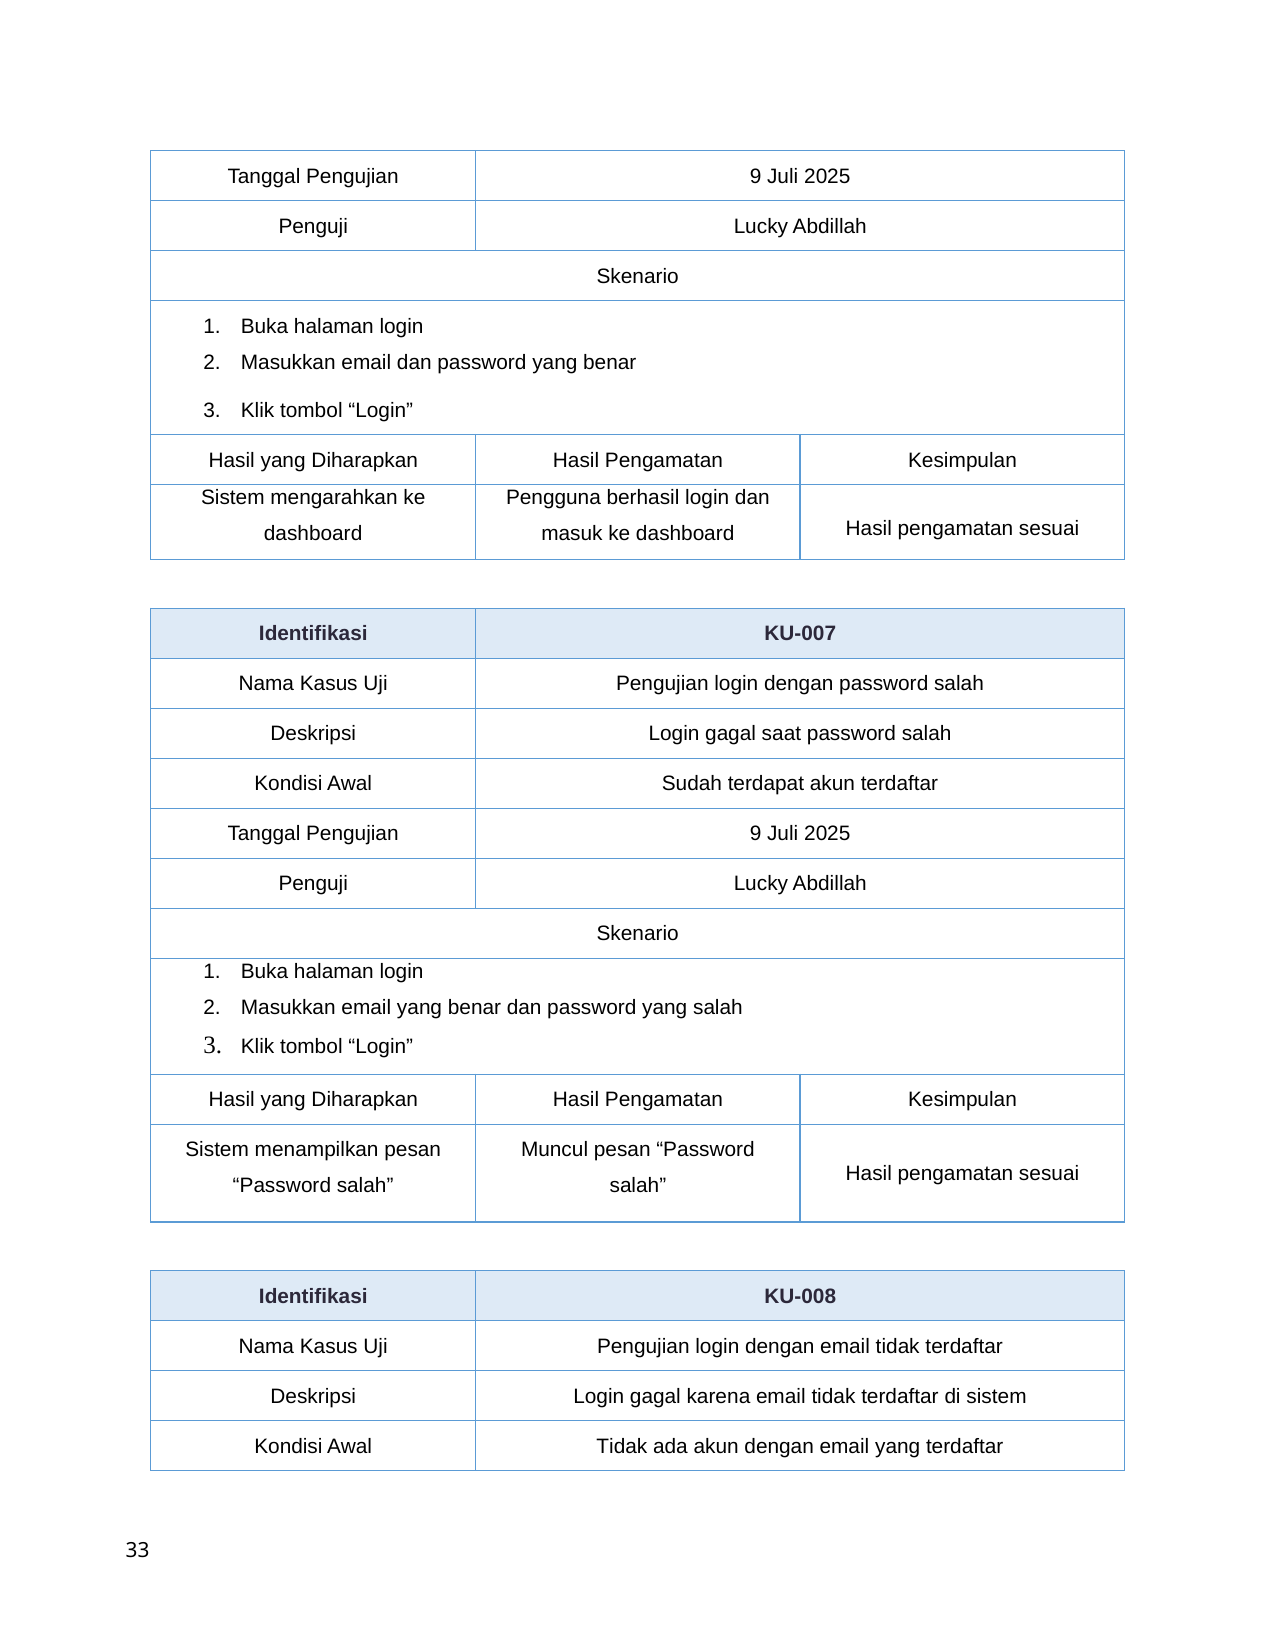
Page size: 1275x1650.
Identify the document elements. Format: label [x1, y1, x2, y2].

table_cell [476, 1321, 1124, 1370]
table_cell [151, 1371, 475, 1420]
table_cell [476, 759, 1124, 808]
table_header [151, 609, 475, 658]
table_cell [476, 485, 799, 559]
table_cell [801, 485, 1124, 559]
table_cell [151, 1421, 475, 1470]
table_cell [476, 1421, 1124, 1470]
table_cell [476, 709, 1124, 758]
table_cell [476, 1075, 799, 1123]
table_cell [151, 151, 475, 200]
table_cell [801, 1125, 1124, 1221]
table_cell [151, 709, 475, 758]
table_cell [151, 809, 475, 858]
table_cell [151, 959, 1124, 1073]
table_cell [151, 759, 475, 808]
table_cell [151, 435, 475, 484]
table_cell [151, 301, 1124, 434]
table_cell [801, 435, 1124, 484]
table_cell [476, 809, 1124, 858]
table_cell [151, 1321, 475, 1370]
table_cell [476, 1125, 799, 1221]
table_cell [151, 1075, 475, 1123]
table_cell [151, 1125, 475, 1221]
table_cell [476, 151, 1124, 200]
table_cell [151, 201, 475, 250]
table_cell [151, 859, 475, 908]
table_header [476, 1271, 1124, 1320]
table_cell [151, 251, 1124, 300]
table_cell [476, 859, 1124, 908]
table_cell [151, 909, 1124, 958]
table_header [476, 609, 1124, 658]
table_cell [801, 1075, 1124, 1123]
table_cell [476, 659, 1124, 708]
table_cell [476, 201, 1124, 250]
table_cell [476, 1371, 1124, 1420]
table_cell [476, 435, 799, 484]
table_header [151, 1271, 475, 1320]
table_cell [151, 485, 475, 559]
table_cell [151, 659, 475, 708]
